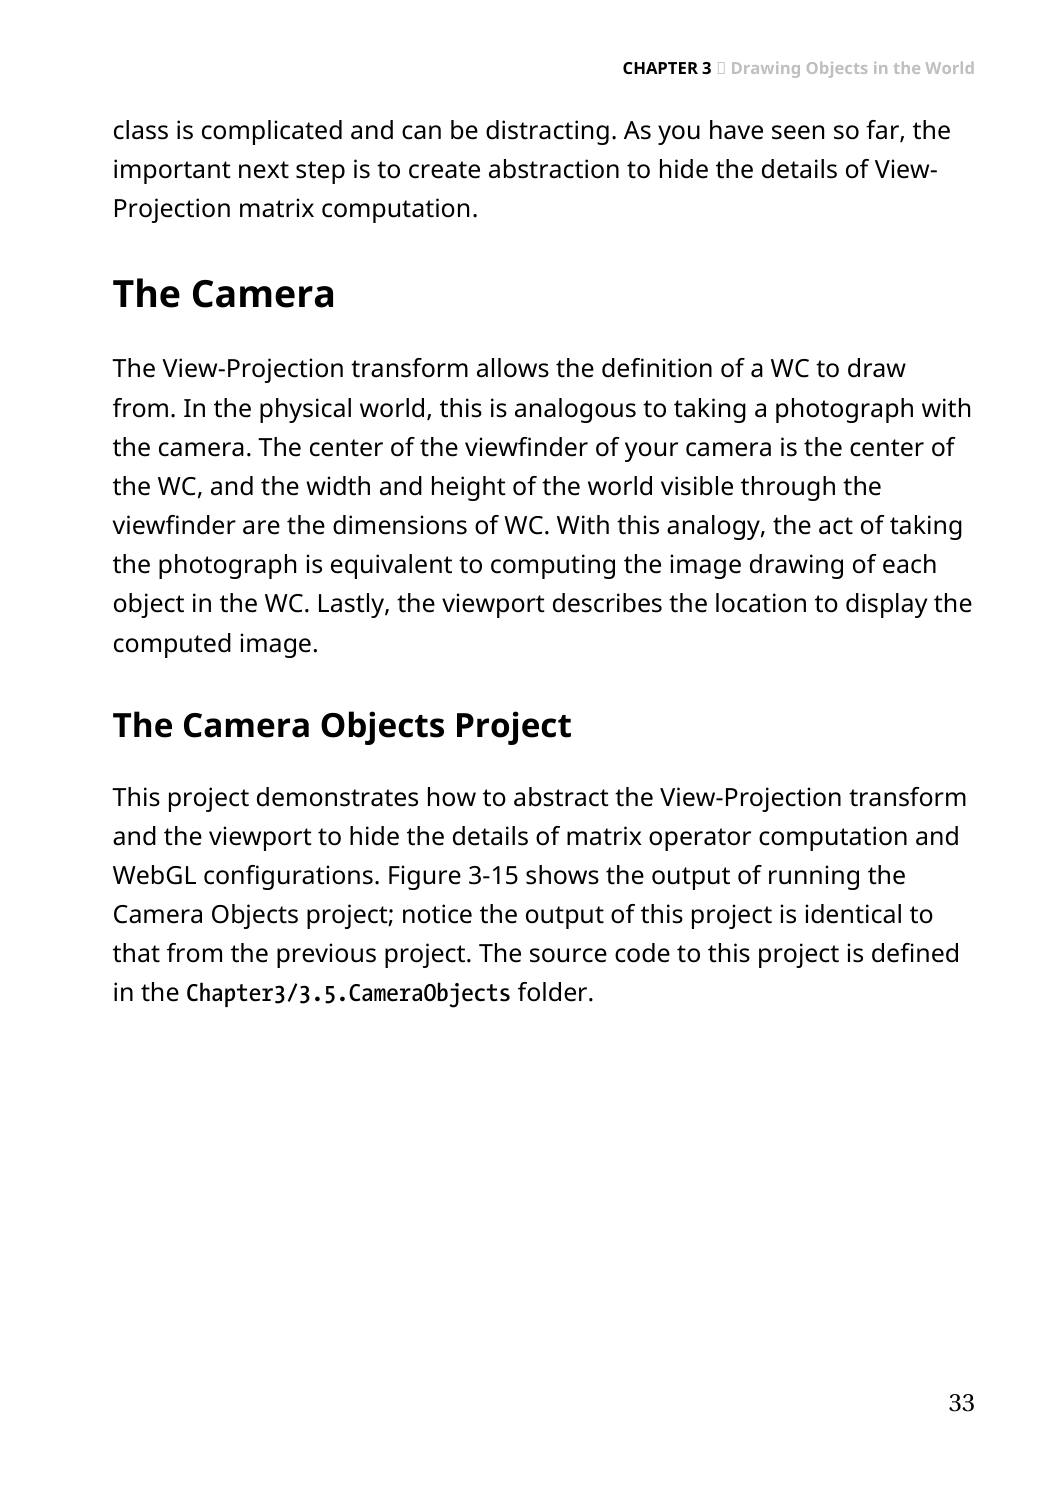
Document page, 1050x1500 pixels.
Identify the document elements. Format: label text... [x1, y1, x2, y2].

text The View-Projection transform allows the definition of a WC to draw from. In the physical world, this is analogous to taking a photograph with the camera. The center of the viewfinder of your camera is the center of the WC, and the width and height of the world visible through the viewfinder are the dimensions of WC. With this analogy, the act of taking the photograph is equivalent to computing the image drawing of each object in the WC. Lastly, the viewport describes the location to display the computed image. [112, 351, 975, 659]
subtitle The Camera Objects Project [112, 702, 975, 747]
text This project demonstrates how to abstract the View-Projection transform and the viewport to hide the details of matrix operator computation and WebGL configurations. Figure 3-15 shows the output of running the Camera Objects project; notice the output of this project is identical to that from the previous project. The source code to this project is defined in the Chapter3/3.5.CameraObjects folder. [112, 779, 975, 1009]
subtitle The Camera [112, 267, 975, 318]
